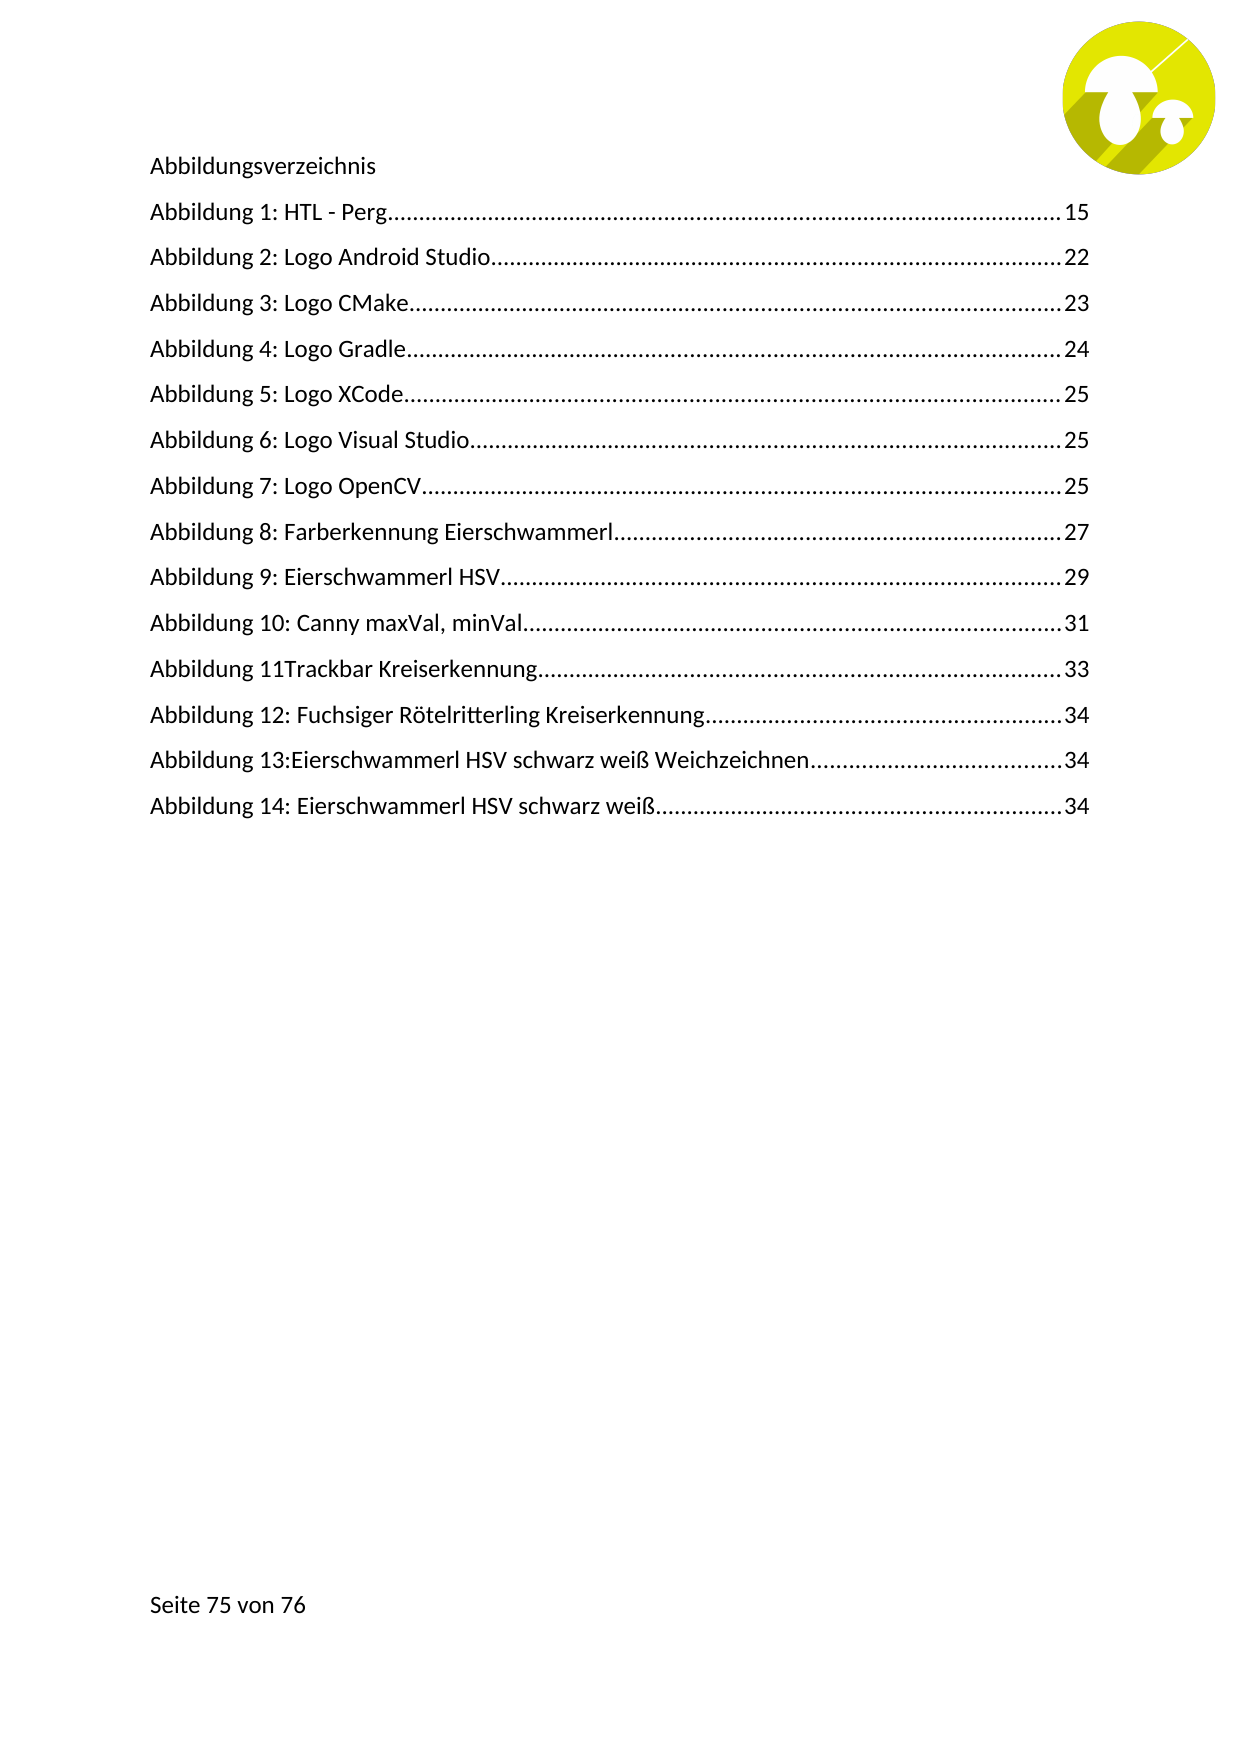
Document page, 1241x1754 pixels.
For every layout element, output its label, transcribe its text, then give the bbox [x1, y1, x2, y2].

text Abbildung 6: Logo Visual Studio 25 [150, 424, 1090, 455]
text Abbildung 4: Logo Gradle 24 [150, 333, 1090, 363]
text Abbildung 3: Logo CMake 23 [150, 287, 1090, 318]
text Abbildung 14: Eierschwammerl HSV schwarz weiß 34 [150, 790, 1090, 821]
text Abbildung 8: Farberkennung Eierschwammerl 27 [150, 516, 1090, 546]
text Abbildung 1: HTL - Perg 15 [150, 196, 1090, 226]
text Abbildung 13:Eierschwammerl HSV schwarz weiß Weichzeichnen 34 [150, 744, 1090, 775]
text Abbildung 12: Fuchsiger Rötelritterling Kreiserkennung 34 [150, 699, 1090, 729]
text Abbildung 10: Canny maxVal, minVal 31 [150, 607, 1090, 638]
text Abbildung 2: Logo Android Studio 22 [150, 241, 1090, 272]
text Abbildungsverzeichnis [150, 150, 1090, 181]
picture [1062, 21, 1216, 175]
text Abbildung 7: Logo OpenCV 25 [150, 470, 1090, 501]
text Abbildung 11Trackbar Kreiserkennung 33 [150, 653, 1090, 683]
text Abbildung 9: Eierschwammerl HSV 29 [150, 562, 1090, 592]
text Abbildung 5: Logo XCode 25 [150, 379, 1090, 409]
